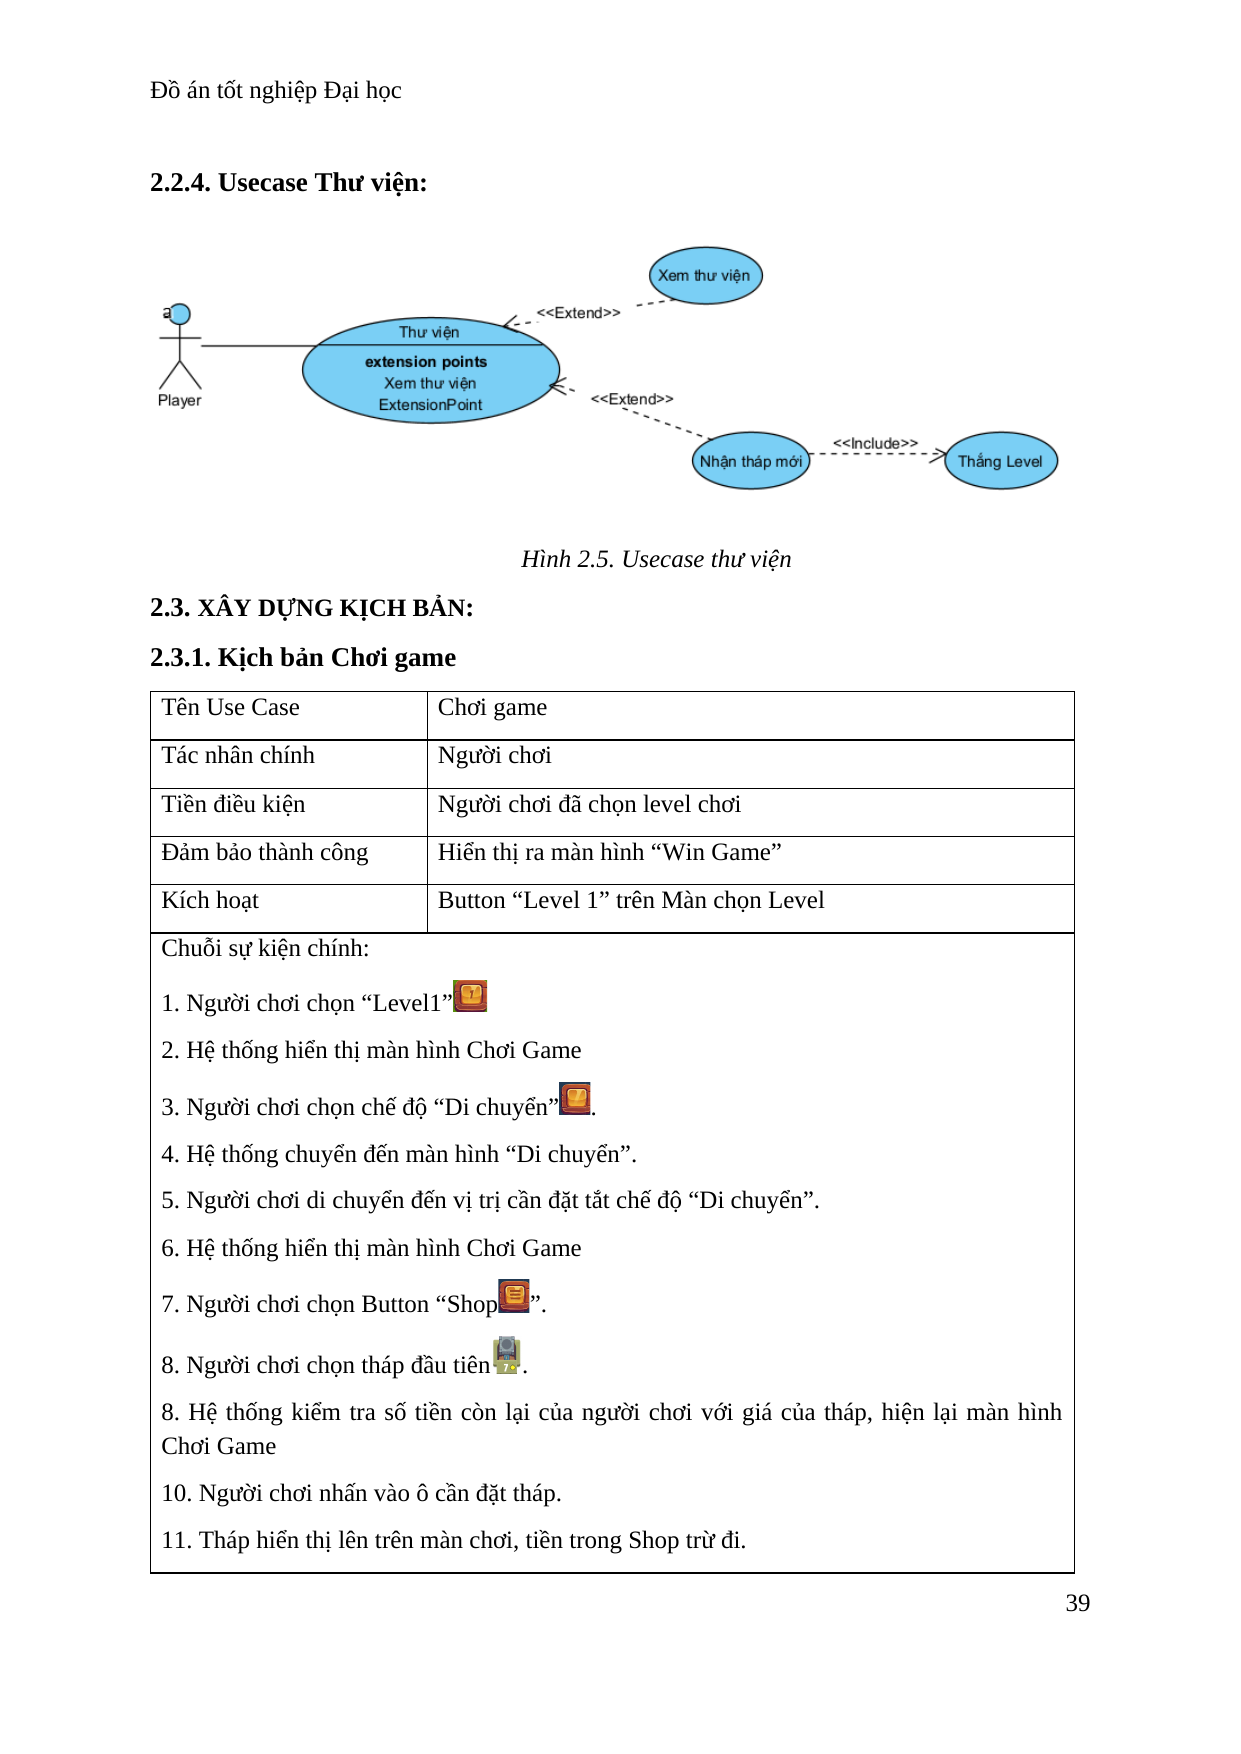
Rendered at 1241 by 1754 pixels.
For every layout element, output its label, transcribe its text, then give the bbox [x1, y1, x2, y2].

subtitle Hình 2.5. Usecase thư viện [150, 544, 1090, 573]
subtitle 2.3.1. Kịch bản Chơi game [150, 641, 1090, 672]
table_cell Kích hoạt [151, 885, 427, 932]
picture [559, 1082, 591, 1115]
table_cell Người chơi đã chọn level chơi [428, 789, 1074, 836]
subtitle 2.2.4. Usecase Thư viện: [150, 166, 1090, 197]
picture [453, 980, 488, 1012]
table_cell Đảm bảo thành công [151, 837, 427, 884]
table_cell Hiển thị ra màn hình “Win Game” [428, 837, 1074, 884]
table_header Tên Use Case [151, 692, 427, 739]
picture [150, 215, 1091, 527]
picture [490, 1336, 522, 1374]
table_header Chơi game [428, 692, 1074, 739]
picture [498, 1279, 530, 1313]
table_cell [151, 934, 1074, 1572]
table_cell Tác nhân chính [151, 741, 427, 787]
table_cell ﻿Button “Level 1” trên Màn chọn Level [428, 885, 1074, 932]
subtitle 2.3. XÂY DỰNG KỊCH BẢN: [150, 591, 1090, 623]
table_cell Tiền điều kiện [151, 789, 427, 836]
table_cell Người chơi [428, 741, 1074, 787]
